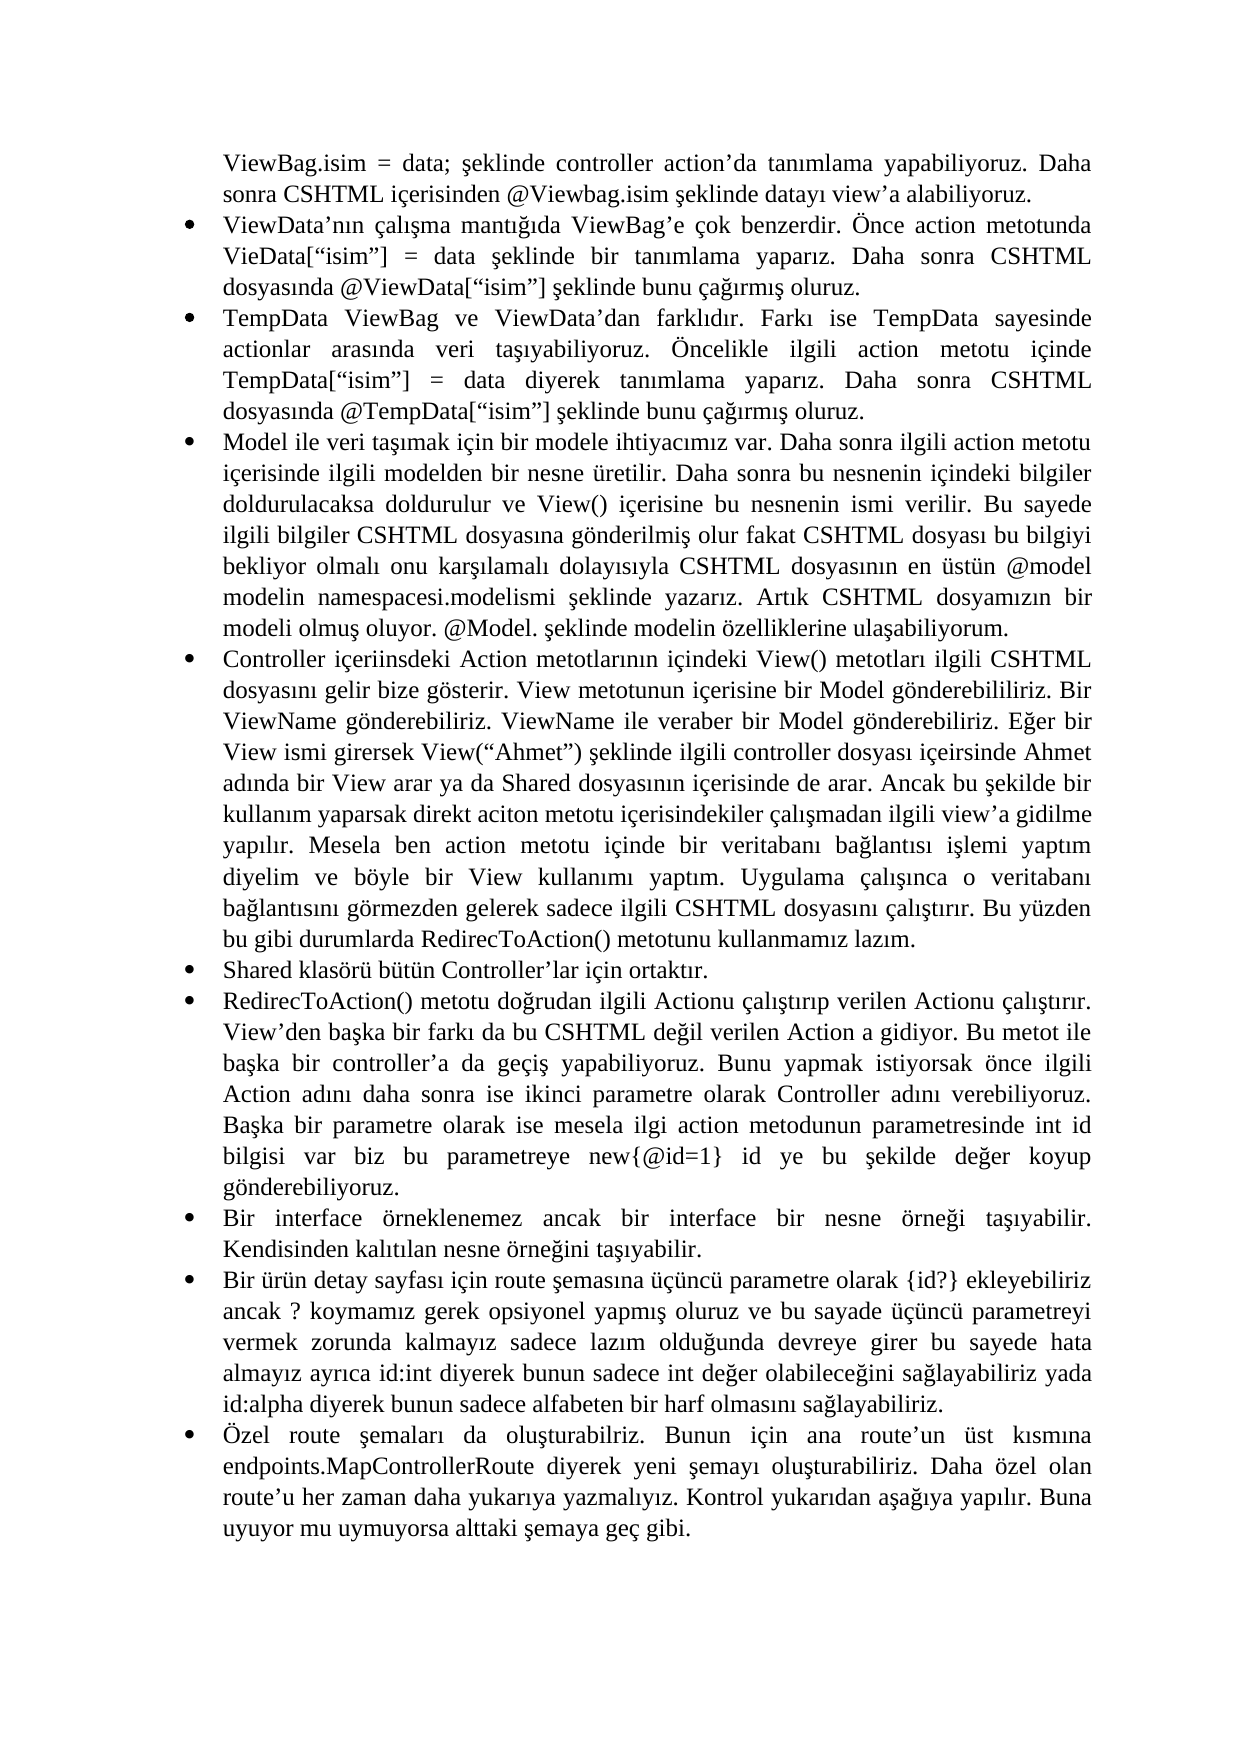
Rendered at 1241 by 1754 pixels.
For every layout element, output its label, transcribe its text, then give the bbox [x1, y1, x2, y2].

list Controller içeriinsdeki Action metotlarının içindeki View() metotları ilgili CSHTML dosyasını gelir bize gösterir. View metotunun içerisine bir Model gönderebililiriz. Bir ViewName gönderebiliriz. ViewName ile veraber bir Model gönderebiliriz. Eğer bir View ismi girersek View(“Ahmet”) şeklinde ilgili controller dosyası içeirsinde Ahmet adında bir View arar ya da Shared dosyasının içerisinde de arar. Ancak bu şekilde bir kullanım yaparsak direkt aciton metotu içerisindekiler çalışmadan ilgili view’a gidilme yapılır. Mesela ben action metotu içinde bir veritabanı bağlantısı işlemi yaptım diyelim ve böyle bir View kullanımı yaptım. Uygulama çalışınca o veritabanı bağlantısını görmezden gelerek sadece ilgili CSHTML dosyasını çalıştırır. Bu yüzden bu gibi durumlarda RedirecToAction() metotunu kullanmamız lazım. [185, 644, 1093, 952]
list RedirecToAction() metotu doğrudan ilgili Actionu çalıştırıp verilen Actionu çalıştırır. View’den başka bir farkı da bu CSHTML değil verilen Action a gidiyor. Bu metot ile başka bir controller’a da geçiş yapabiliyoruz. Bunu yapmak istiyorsak önce ilgili Action adını daha sonra ise ikinci parametre olarak Controller adını verebiliyoruz. Başka bir parametre olarak ise mesela ilgi action metodunun parametresinde int id bilgisi var biz bu parametreye new{@id=1} id ye bu şekilde değer koyup gönderebiliyoruz. [185, 986, 1093, 1201]
list Shared klasörü bütün Controller’lar için ortaktır. [185, 955, 1093, 983]
list Özel route şemaları da oluşturabilriz. Bunun için ana route’un üst kısmına endpoints.MapControllerRoute diyerek yeni şemayı oluşturabiliriz. Daha özel olan route’u her zaman daha yukarıya yazmalıyız. Kontrol yukarıdan aşağıya yapılır. Buna uyuyor mu uymuyorsa alttaki şemaya geç gibi. [185, 1420, 1093, 1542]
list TempData ViewBag ve ViewData’dan farklıdır. Farkı ise TempData sayesinde actionlar arasında veri taşıyabiliyoruz. Öncelikle ilgili action metotu içinde TempData[“isim”] = data diyerek tanımlama yaparız. Daha sonra CSHTML dosyasında @TempData[“isim”] şeklinde bunu çağırmış oluruz. [185, 303, 1093, 425]
list Bir interface örneklenemez ancak bir interface bir nesne örneği taşıyabilir. Kendisinden kalıtılan nesne örneğini taşıyabilir. [185, 1203, 1093, 1263]
list Bir ürün detay sayfası için route şemasına üçüncü parametre olarak {id?} ekleyebiliriz ancak ? koymamız gerek opsiyonel yapmış oluruz ve bu sayade üçüncü parametreyi vermek zorunda kalmayız sadece lazım olduğunda devreye girer bu sayede hata almayız ayrıca id:int diyerek bunun sadece int değer olabileceğini sağlayabiliriz yada id:alpha diyerek bunun sadece alfabeten bir harf olmasını sağlayabiliriz. [185, 1265, 1093, 1418]
list Model ile veri taşımak için bir modele ihtiyacımız var. Daha sonra ilgili action metotu içerisinde ilgili modelden bir nesne üretilir. Daha sonra bu nesnenin içindeki bilgiler doldurulacaksa doldurulur ve View() içerisine bu nesnenin ismi verilir. Bu sayede ilgili bilgiler CSHTML dosyasına gönderilmiş olur fakat CSHTML dosyası bu bilgiyi bekliyor olmalı onu karşılamalı dolayısıyla CSHTML dosyasının en üstün @model modelin namespacesi.modelismi şeklinde yazarız. Artık CSHTML dosyamızın bir modeli olmuş oluyor. @Model. şeklinde modelin özelliklerine ulaşabiliyorum. [185, 427, 1093, 642]
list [185, 148, 1093, 207]
list ViewData’nın çalışma mantığıda ViewBag’e çok benzerdir. Önce action metotunda VieData[“isim”] = data şeklinde bir tanımlama yaparız. Daha sonra CSHTML dosyasında @ViewData[“isim”] şeklinde bunu çağırmış oluruz. [185, 210, 1093, 301]
